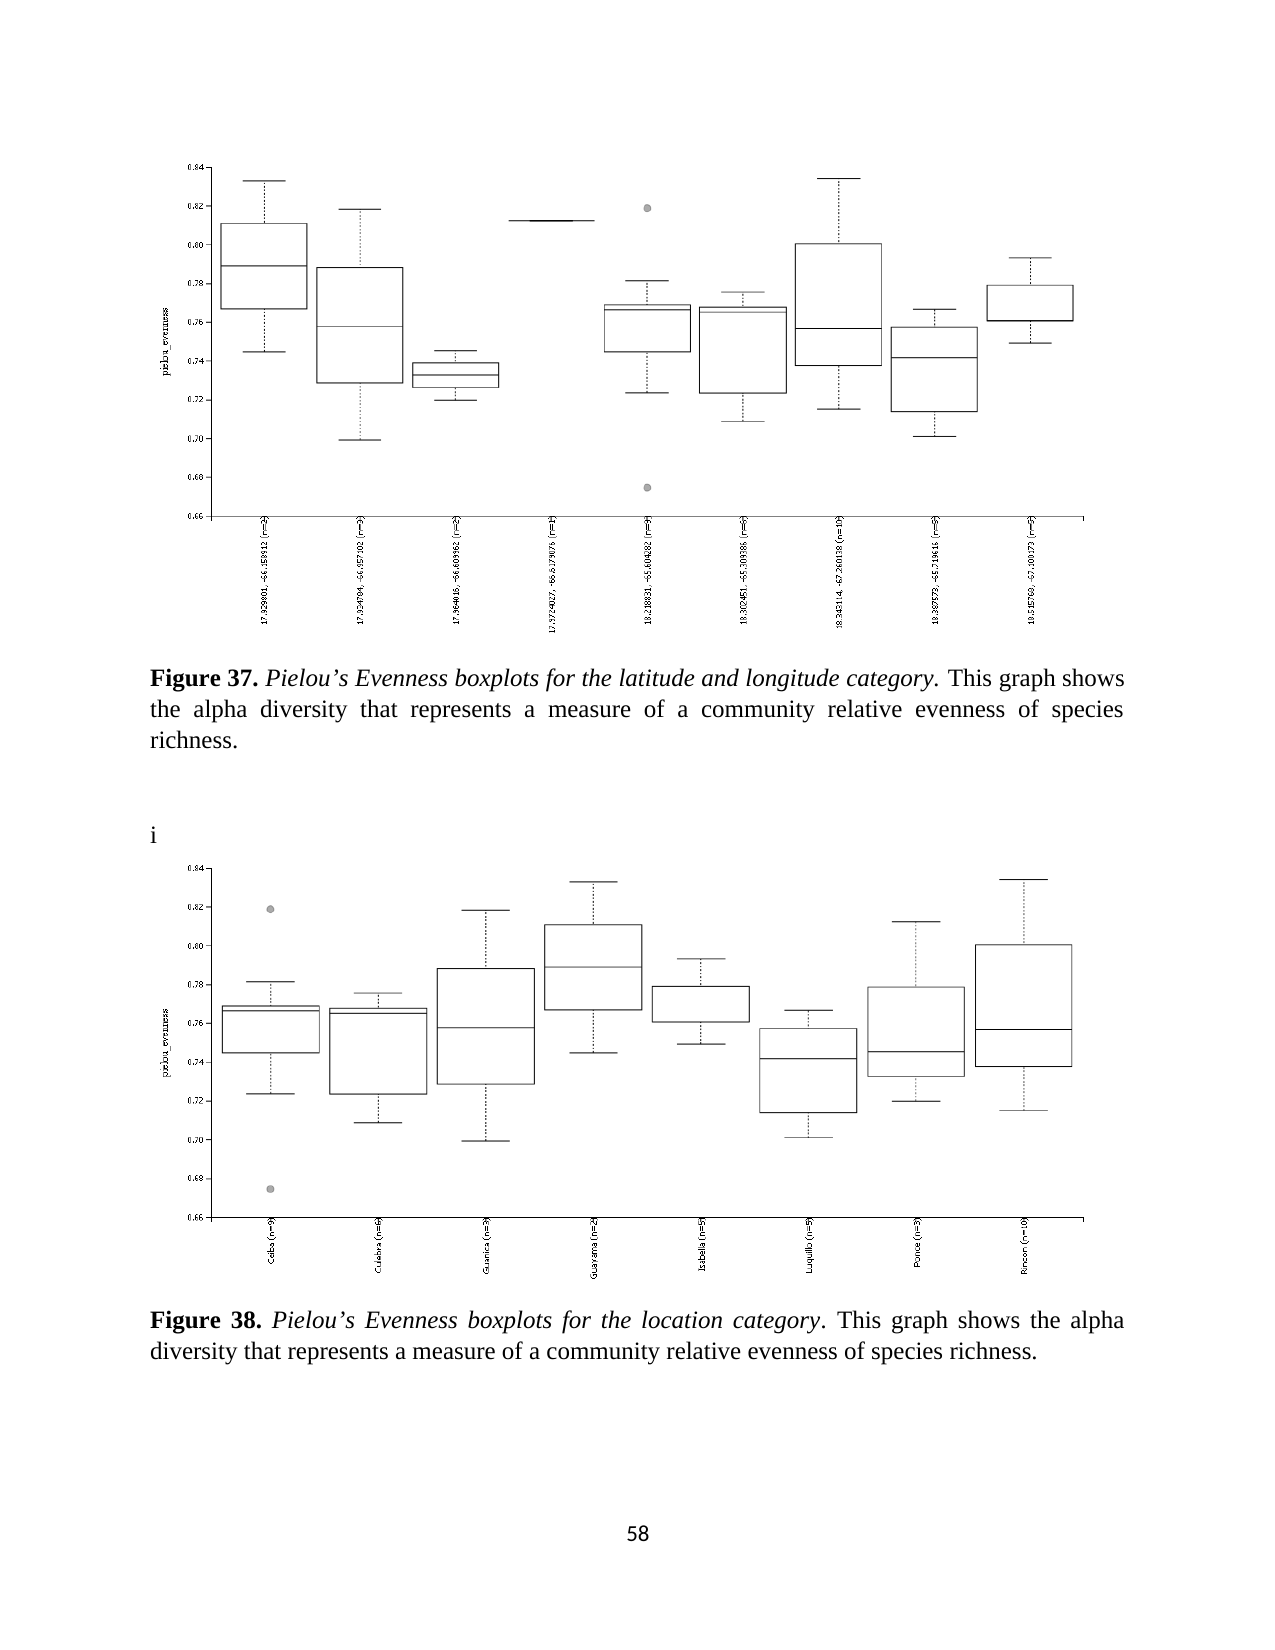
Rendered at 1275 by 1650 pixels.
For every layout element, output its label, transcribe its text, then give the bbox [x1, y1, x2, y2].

text Figure 37. Pielou’s Evenness boxplots for the latitude and longitude category. This graph shows the alpha diversity that represents a measure of a community relative evenness of species richness. [150, 663, 1125, 753]
text i [150, 820, 1125, 851]
picture [150, 851, 1125, 1287]
text Figure 38. Pielou’s Evenness boxplots for the location category. This graph shows the alpha diversity that represents a measure of a community relative evenness of species richness. [150, 1305, 1125, 1365]
picture [150, 150, 1125, 644]
